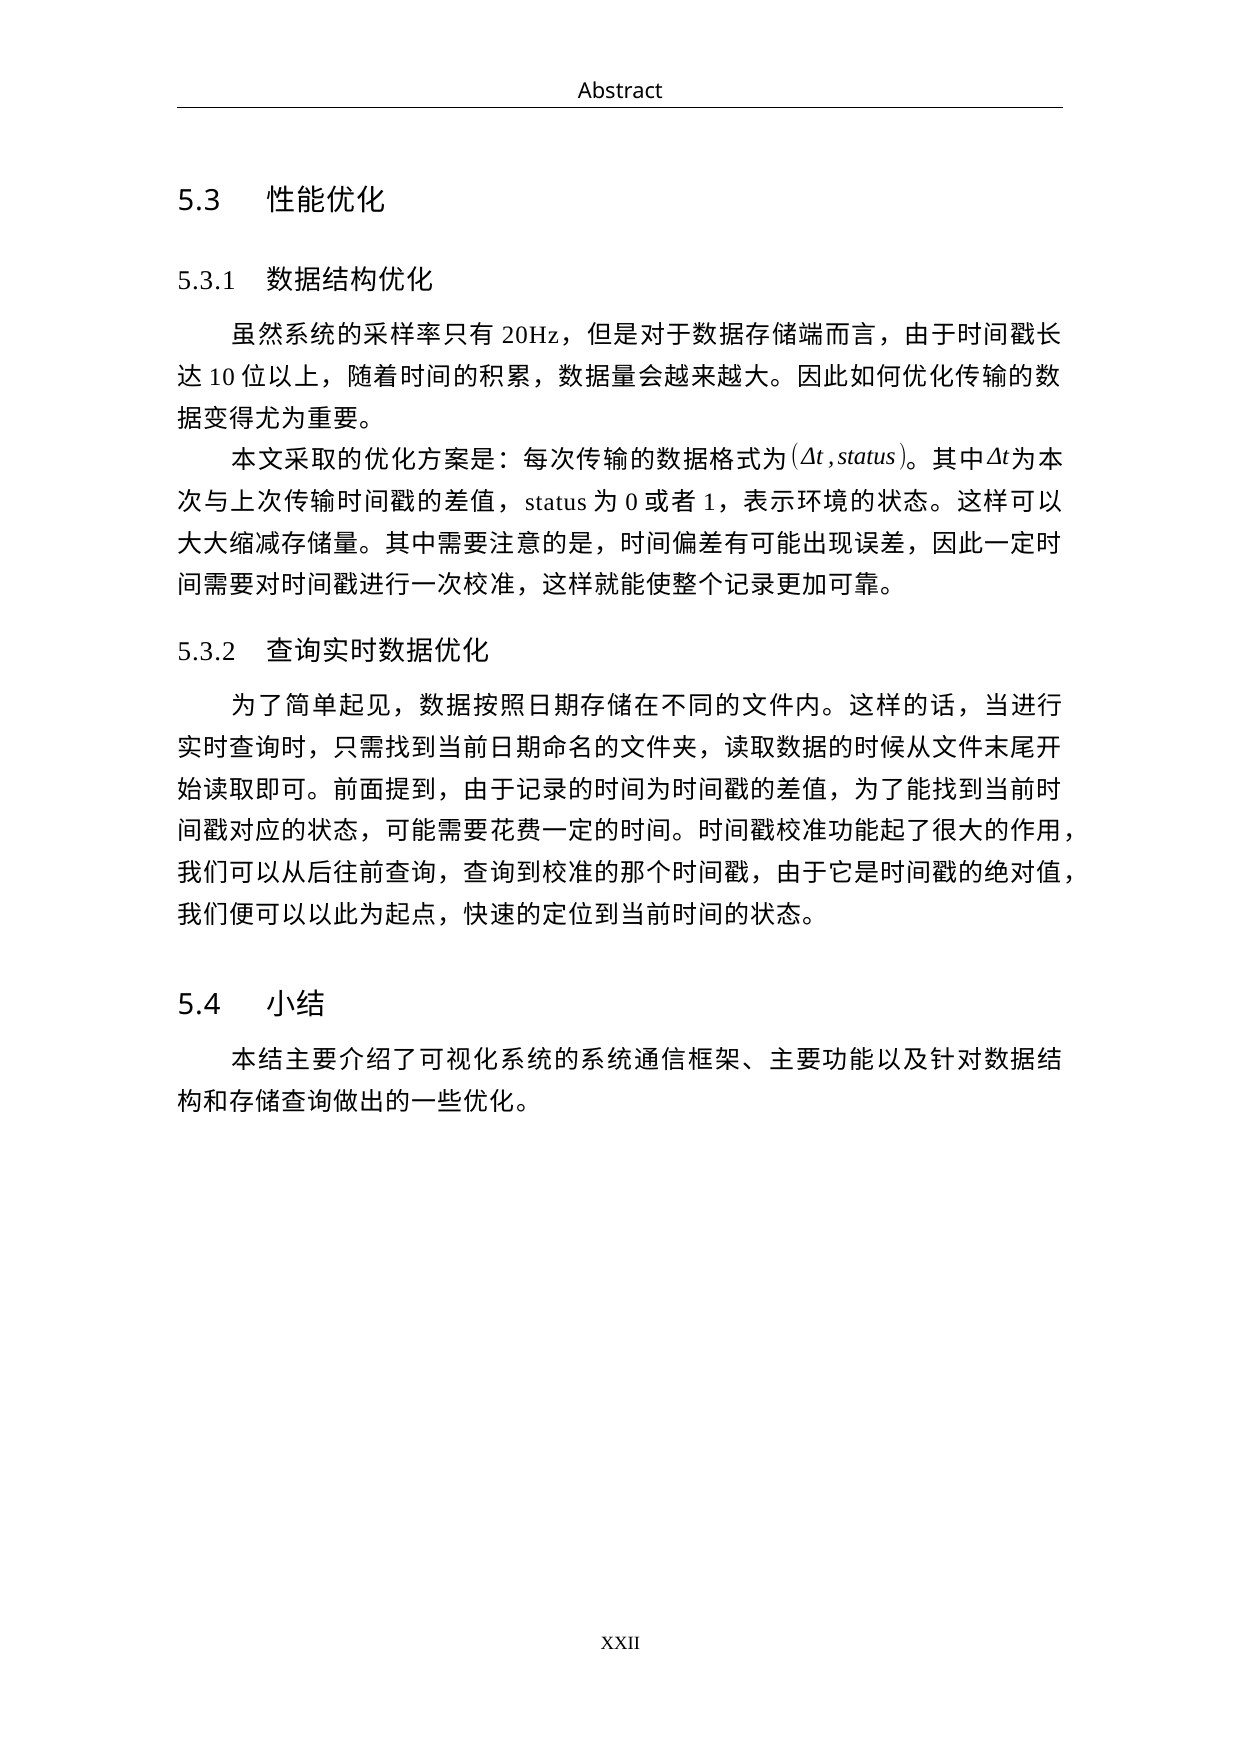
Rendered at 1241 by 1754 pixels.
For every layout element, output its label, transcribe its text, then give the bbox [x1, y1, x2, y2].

text 本文采取的优化方案是：每次传输的数据格式为。其中为本次与上次传输时间戳的差值，status为0或者1，表示环境的状态。这样可以大大缩减存储量。其中需要注意的是，时间偏差有可能出现误差，因此一定时间需要对时间戳进行一次校准，这样就能使整个记录更加可靠。 [177, 436, 1063, 602]
text 小结 [177, 981, 1063, 1023]
text 本结主要介绍了可视化系统的系统通信框架、主要功能以及针对数据结构和存储查询做出的一些优化。 [177, 1036, 1063, 1119]
text 虽然系统的采样率只有20Hz，但是对于数据存储端而言，由于时间戳长达10位以上，随着时间的积累，数据量会越来越大。因此如何优化传输的数据变得尤为重要。 [177, 311, 1063, 436]
text 数据结构优化 [177, 256, 1063, 298]
text 性能优化 [177, 177, 1063, 219]
text 查询实时数据优化 [177, 627, 1063, 669]
text 为了简单起见，数据按照日期存储在不同的文件内。这样的话，当进行实时查询时，只需找到当前日期命名的文件夹，读取数据的时候从文件末尾开始读取即可。前面提到，由于记录的时间为时间戳的差值，为了能找到当前时间戳对应的状态，可能需要花费一定的时间。时间戳校准功能起了很大的作用，我们可以从后往前查询，查询到校准的那个时间戳，由于它是时间戳的绝对值，我们便可以以此为起点，快速的定位到当前时间的状态。 [177, 681, 1063, 931]
